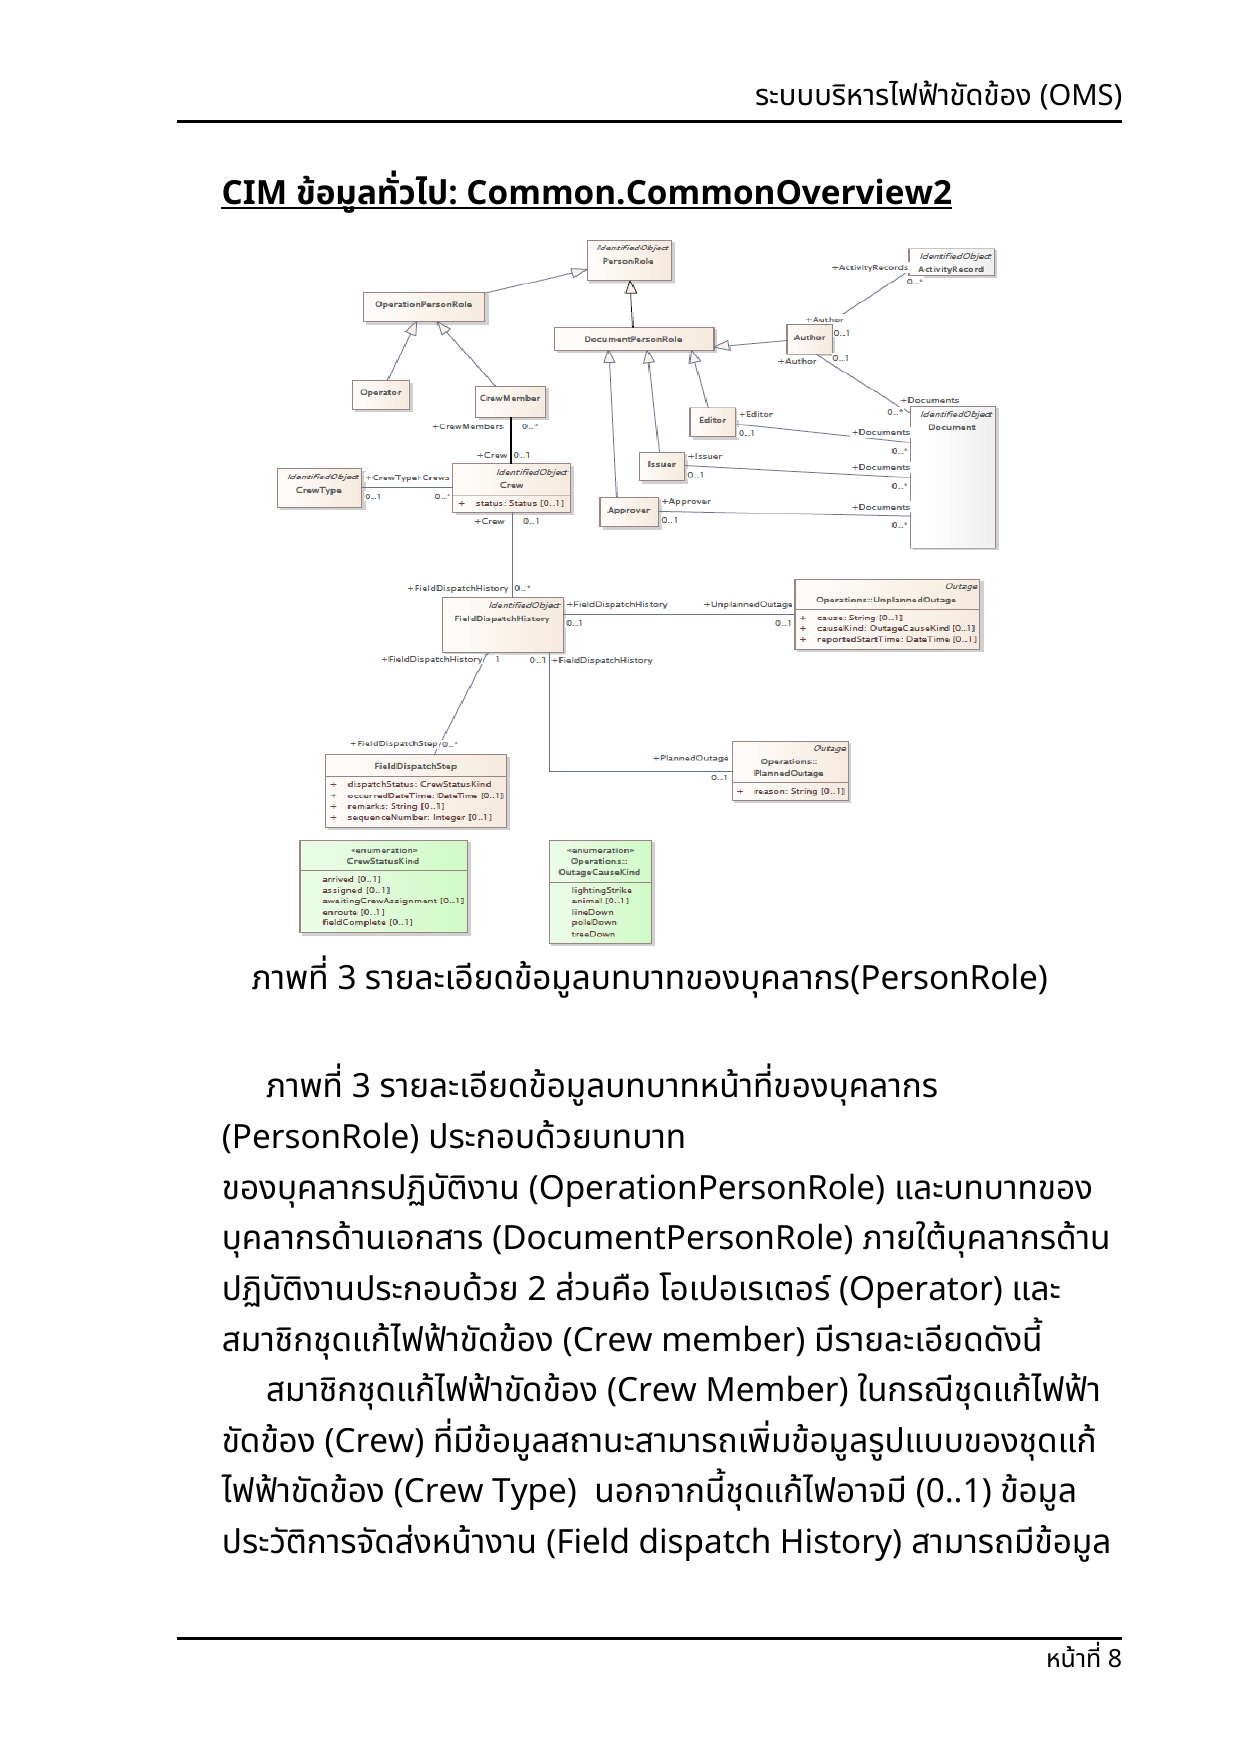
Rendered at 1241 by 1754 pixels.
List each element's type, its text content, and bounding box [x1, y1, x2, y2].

text ภาพที่ 3 รายละเอียดข้อมูลบทบาทหน้าที่ของบุคลากร (PersonRole) ประกอบด้วยบทบาท ของบุคลากรปฏิบัติงาน (OperationPersonRole) และบทบาทของบุคลากรด้านเอกสาร (DocumentPersonRole) ภายใต้บุคลากรด้านปฏิบัติงานประกอบด้วย 2 ส่วนคือ โอเปอเรเตอร์ (Operator) และสมาชิกชุดแก้ไฟฟ้าขัดข้อง (Crew member) มีรายละเอียดดังนี้ [222, 1062, 1122, 1366]
text ภาพที่ 3 รายละเอียดข้อมูลบทบาทของบุคลากร(PersonRole) [177, 954, 1122, 1004]
picture [276, 231, 1023, 954]
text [222, 1366, 1122, 1568]
text CIM ข้อมูลทั่วไป: Common.CommonOverview2 [221, 169, 1122, 219]
